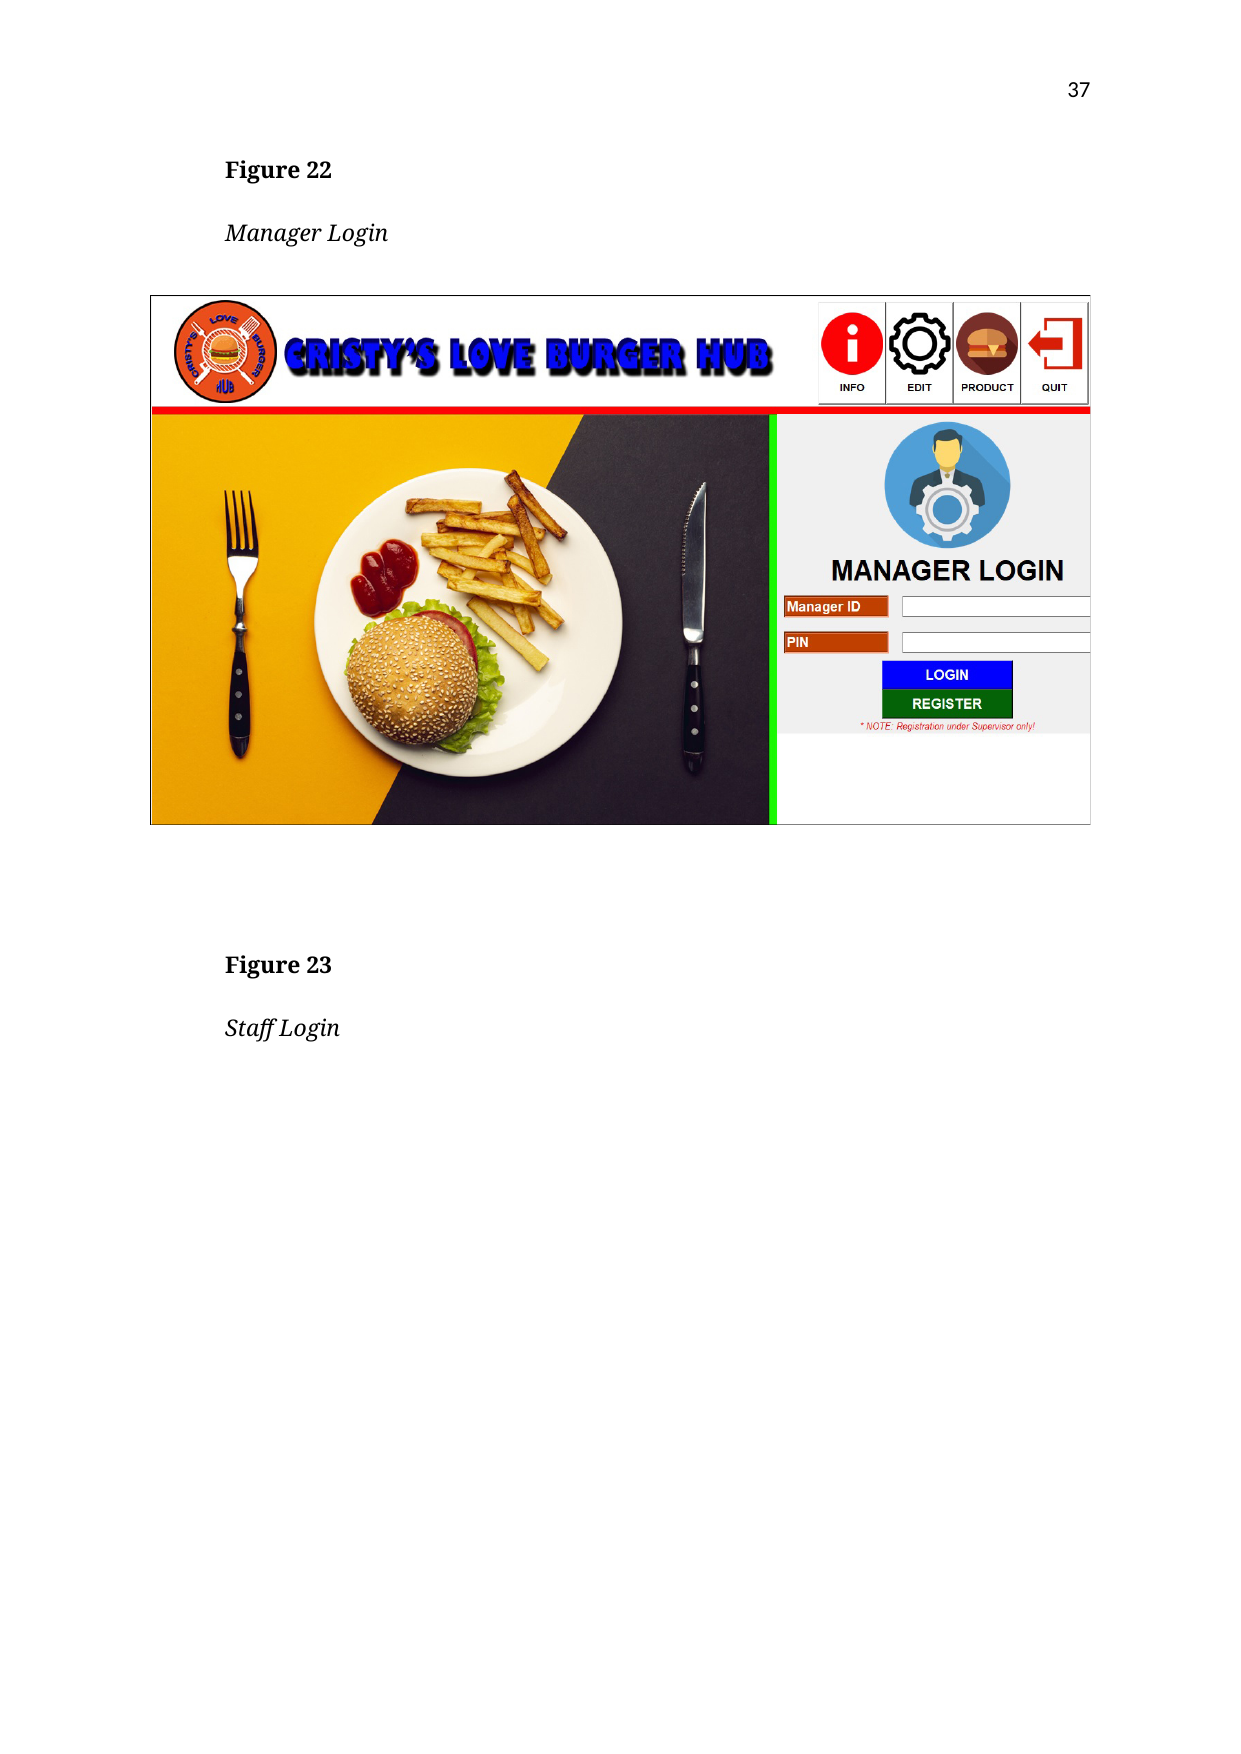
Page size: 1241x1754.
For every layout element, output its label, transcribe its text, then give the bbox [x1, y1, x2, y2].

subtitle Figure 22 [225, 154, 1090, 185]
text Manager Login [150, 217, 1090, 248]
text Staff Login [150, 1012, 1090, 1043]
picture [150, 295, 1091, 825]
subtitle Figure 23 [225, 949, 1090, 980]
